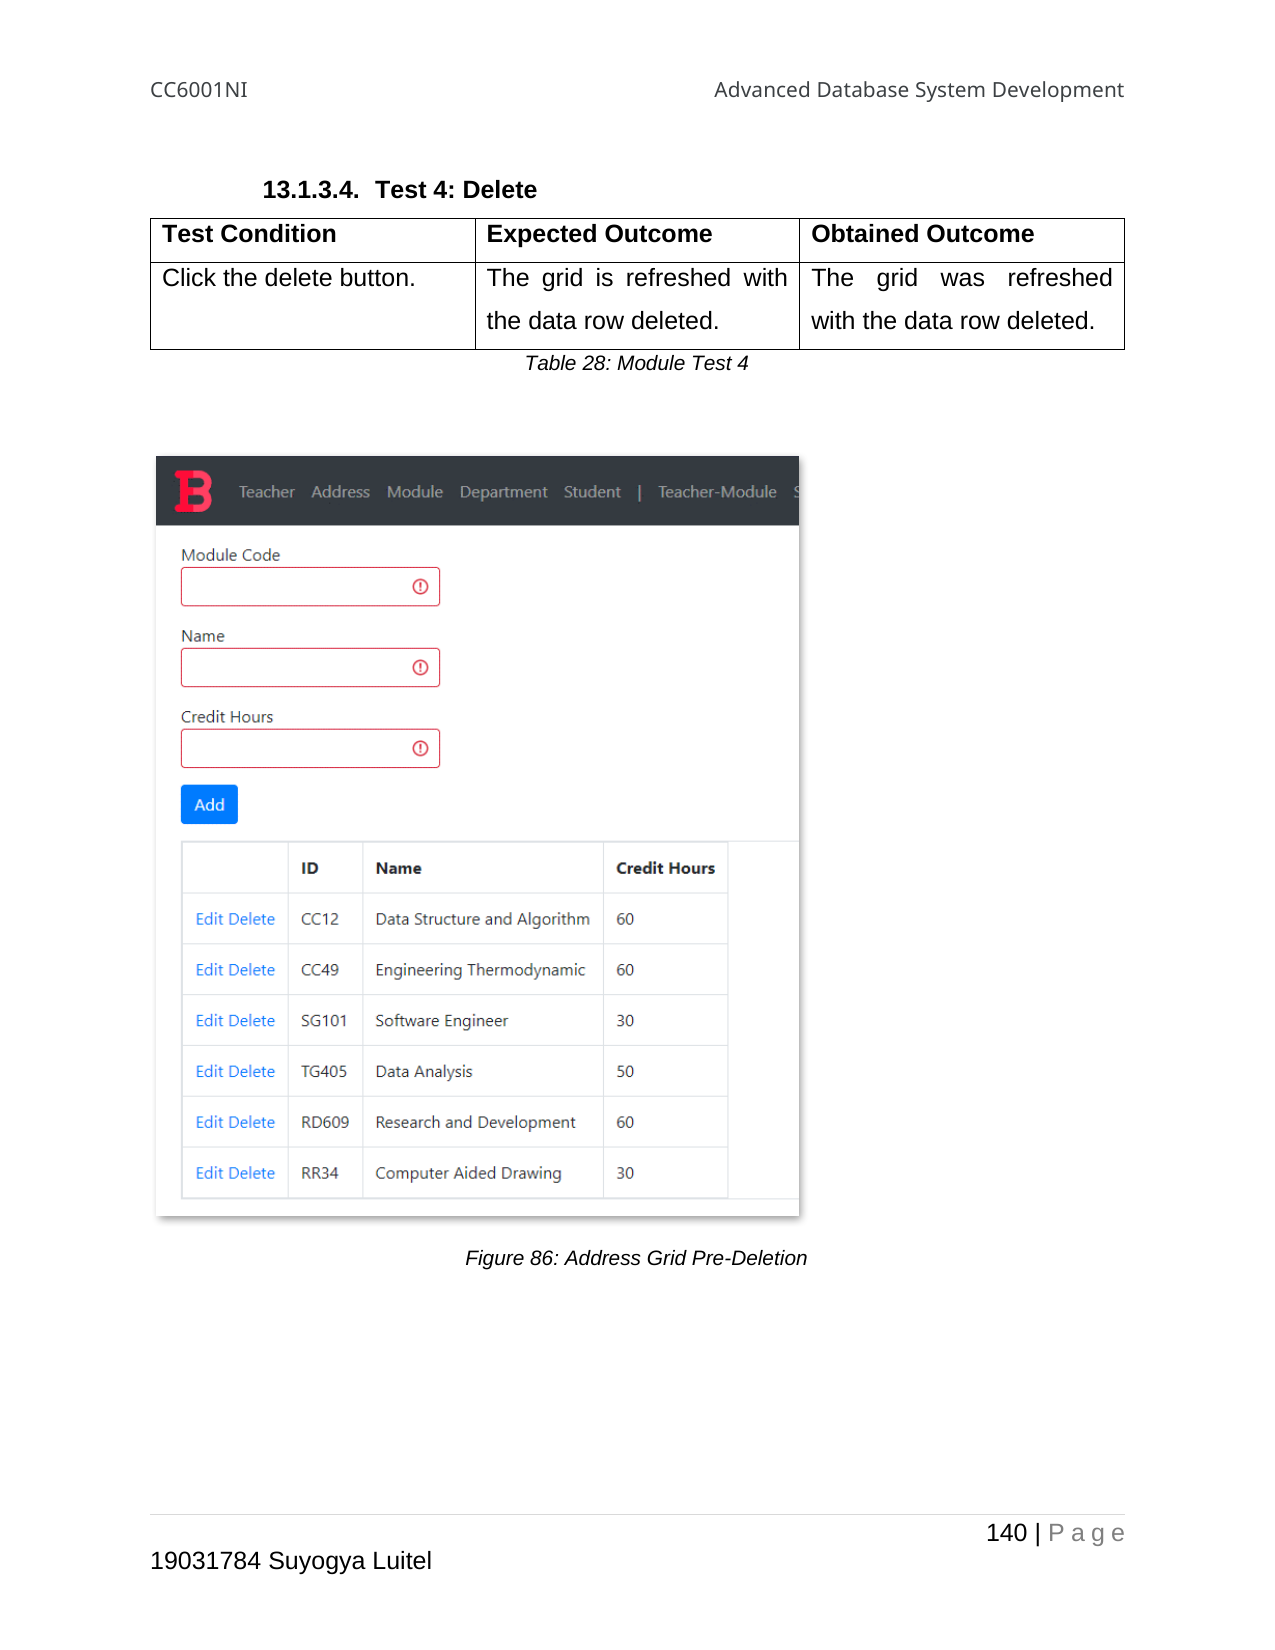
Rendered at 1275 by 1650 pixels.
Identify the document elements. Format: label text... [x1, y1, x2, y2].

table_cell The grid is refreshed with the data row deleted. [476, 263, 799, 349]
text Figure 86: Address Grid Pre-Deletion [150, 1246, 1125, 1270]
table_header Test Condition [151, 219, 475, 262]
text Table 28: Module Test 4 [150, 350, 1125, 374]
table_header Obtained Outcome [800, 219, 1124, 262]
table_header Expected Outcome [476, 219, 799, 262]
picture [156, 456, 799, 1216]
subtitle Test 4: Delete [262, 175, 1125, 204]
table_cell Click the delete button. [151, 263, 475, 349]
table_cell The grid was refreshed with the data row deleted. [800, 263, 1124, 349]
